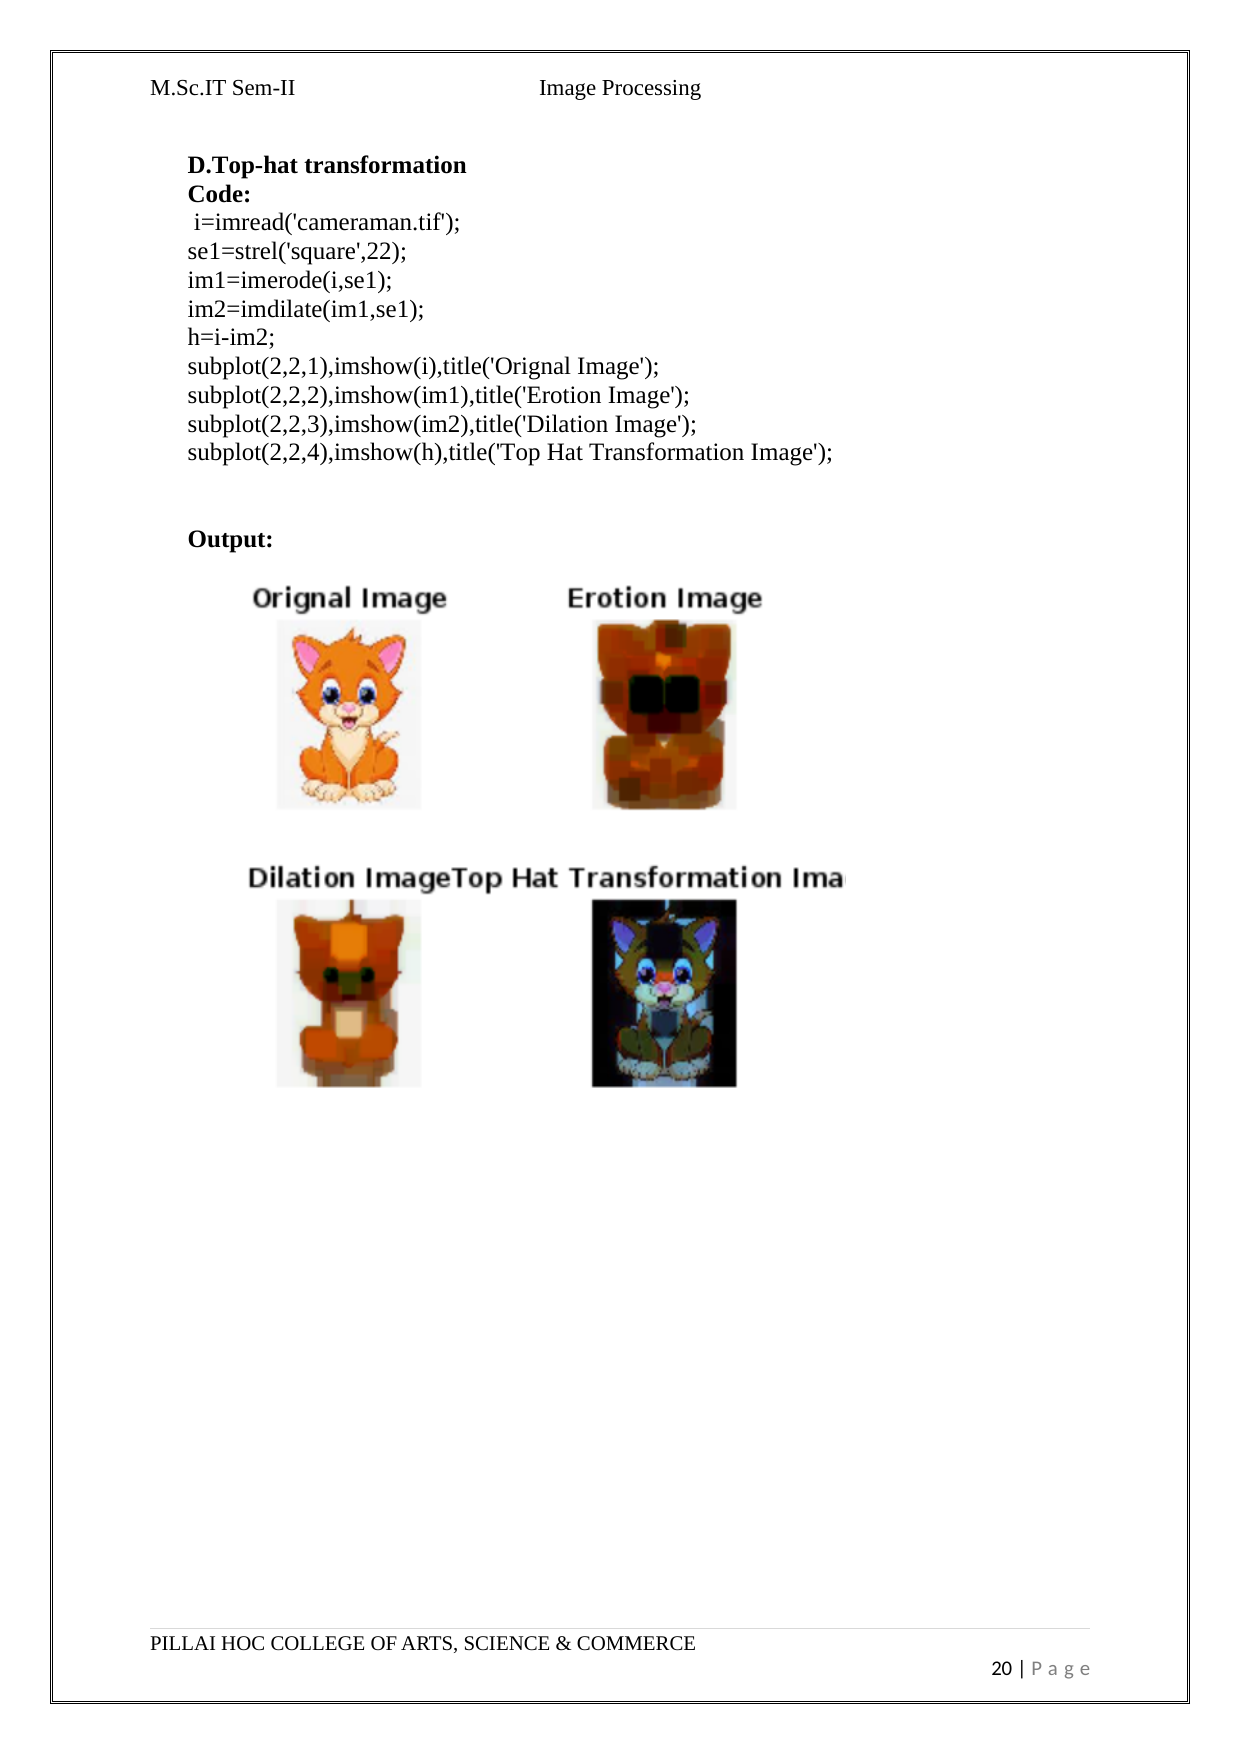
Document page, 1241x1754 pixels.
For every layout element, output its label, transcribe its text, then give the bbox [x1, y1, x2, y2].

text D.Top-hat transformation [187, 150, 1090, 179]
text subplot(2,2,3),imshow(im2),title('Dilation Image'); [150, 409, 1090, 437]
picture [150, 571, 846, 1151]
text h=i-im2; [150, 322, 1090, 351]
text Output: [150, 524, 1090, 552]
text se1=strel('square',22); [150, 236, 1090, 265]
text subplot(2,2,1),imshow(i),title('Orignal Image'); [150, 351, 1090, 380]
text im2=imdilate(im1,se1); [150, 294, 1090, 322]
text i=imread('cameraman.tif'); [150, 207, 1090, 236]
text subplot(2,2,2),imshow(im1),title('Erotion Image'); [150, 380, 1090, 409]
text subplot(2,2,4),imshow(h),title('Top Hat Transformation Image'); [150, 437, 1090, 466]
text im1=imerode(i,se1); [150, 265, 1090, 294]
text Code: [150, 179, 1090, 207]
